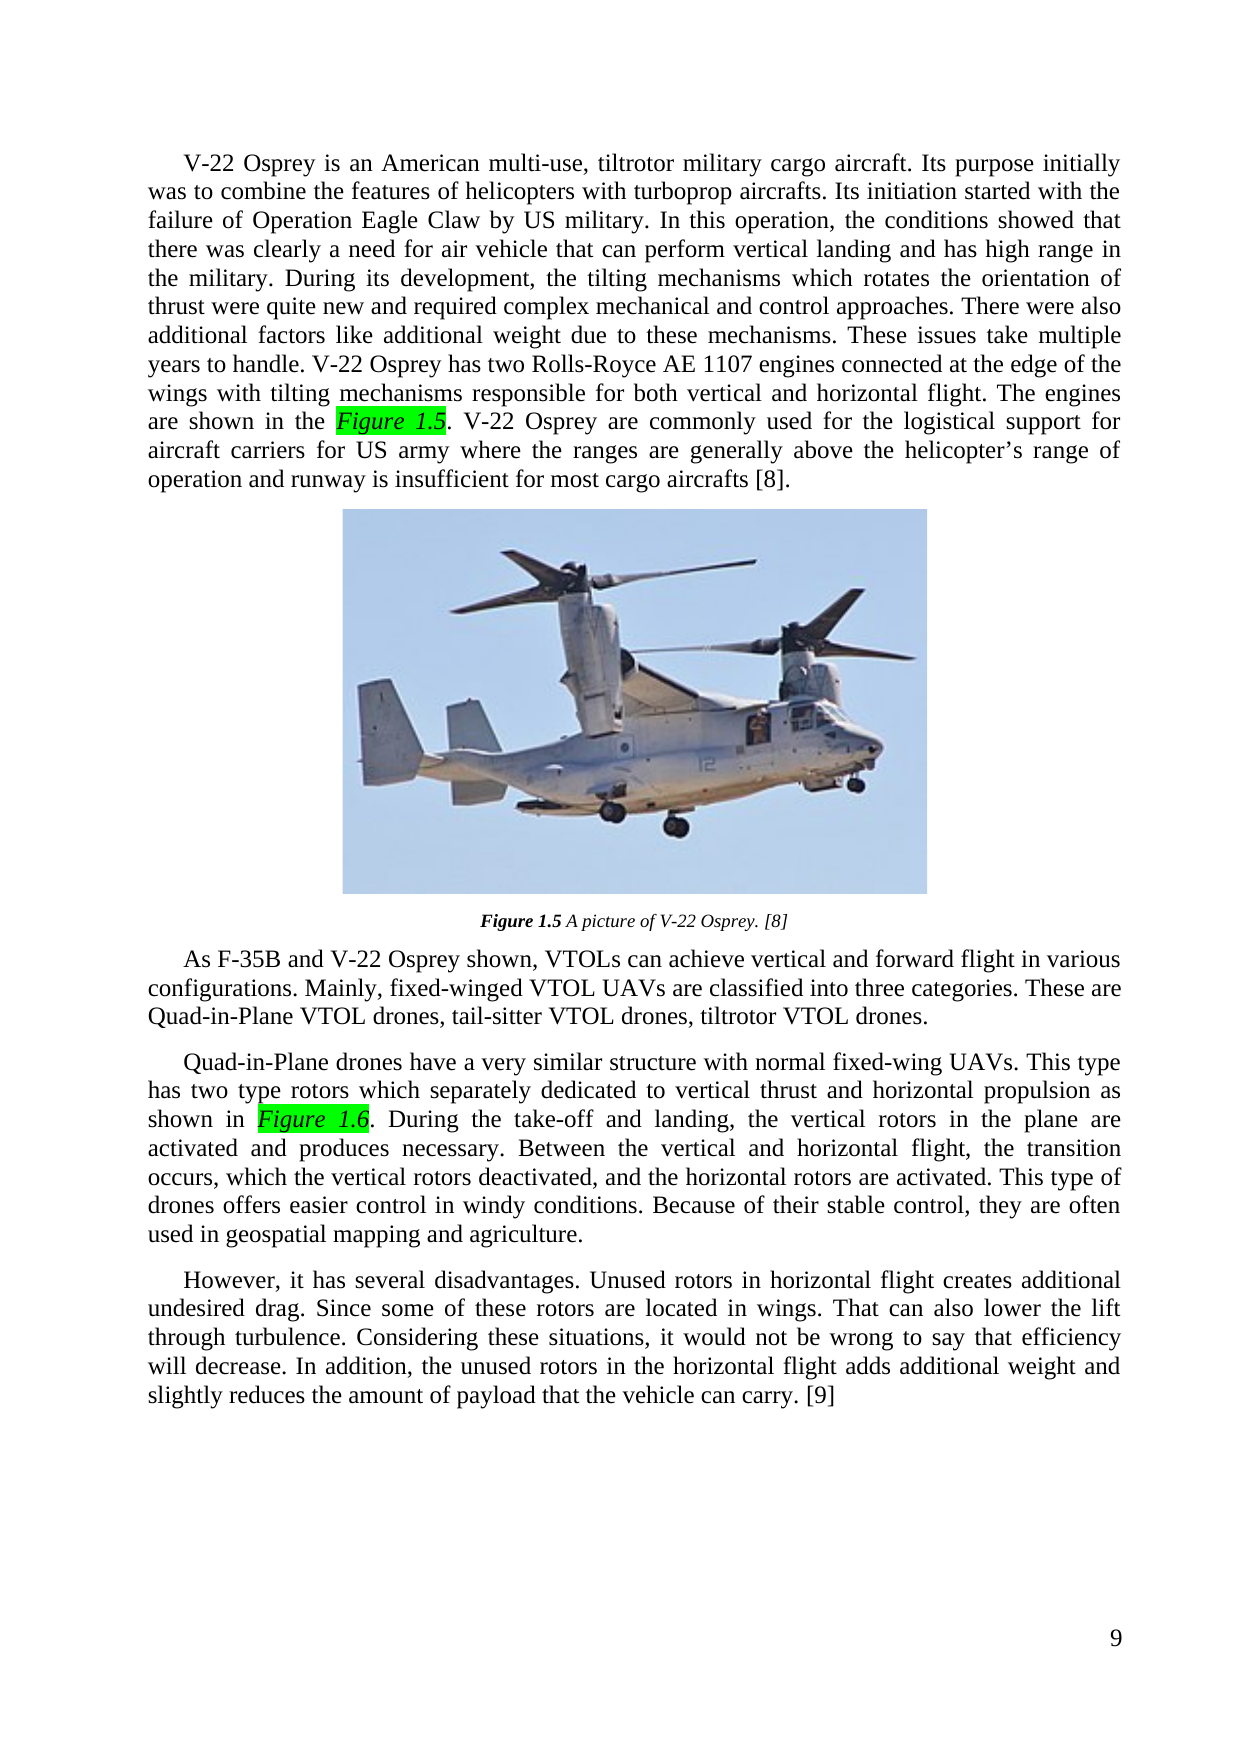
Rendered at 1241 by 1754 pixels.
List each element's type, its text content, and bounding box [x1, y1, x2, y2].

text Figure 1.5 A picture of V-22 Osprey. [148, 910, 1122, 931]
text However, it has several disadvantages. Unused rotors in horizontal flight creates additional undesired drag. Since some of these rotors are located in wings. That can also lower the lift through turbulence. Considering these situations, it would not be wrong to say that efficiency will decrease. In addition, the unused rotors in the horizontal flight adds additional weight and slightly reduces the amount of payload that the vehicle can carry. [148, 1265, 1122, 1408]
text V-22 Osprey is an American multi-use, tiltrotor military cargo aircraft. Its purpose initially was to combine the features of helicopters with turboprop aircrafts. Its initiation started with the failure of Operation Eagle Claw by US military. In this operation, the conditions showed that there was clearly a need for air vehicle that can perform vertical landing and has high range in the military. During its development, the tilting mechanisms which rotates the orientation of thrust were quite new and required complex mechanical and control approaches. There were also additional factors like additional weight due to these mechanisms. These issues take multiple years to handle. V-22 Osprey has two Rolls-Royce AE 1107 engines connected at the edge of the wings with tilting mechanisms responsible for both vertical and horizontal flight. The engines are shown in the Figure 1.4. V-22 Osprey are commonly used for the logistical support for aircraft carriers for US army where the ranges are generally above the helicopter’s range of operation and runway is insufficient for most cargo aircrafts . [148, 148, 1122, 493]
text As F-35B and V-22 Osprey shown, VTOLs can achieve vertical and forward flight in various configurations. Mainly, fixed-winged VTOL UAVs are classified into three categories. These are Quad-in-Plane VTOL drones, tail-sitter VTOL drones, tiltrotor VTOL drones. [148, 944, 1122, 1030]
picture [342, 509, 928, 894]
text Quad-in-Plane drones have a very similar structure with normal fixed-wing UAVs. This type has two type rotors which separately dedicated to vertical thrust and horizontal propulsion as shown in Figure 1.5. During the take-off and landing, the vertical rotors in the plane are activated and produces necessary. Between the vertical and horizontal flight, the transition occurs, which the vertical rotors deactivated, and the horizontal rotors are activated. This type of drones offers easier control in windy conditions. Because of their stable control, they are often used in geospatial mapping and agriculture. [148, 1047, 1122, 1248]
